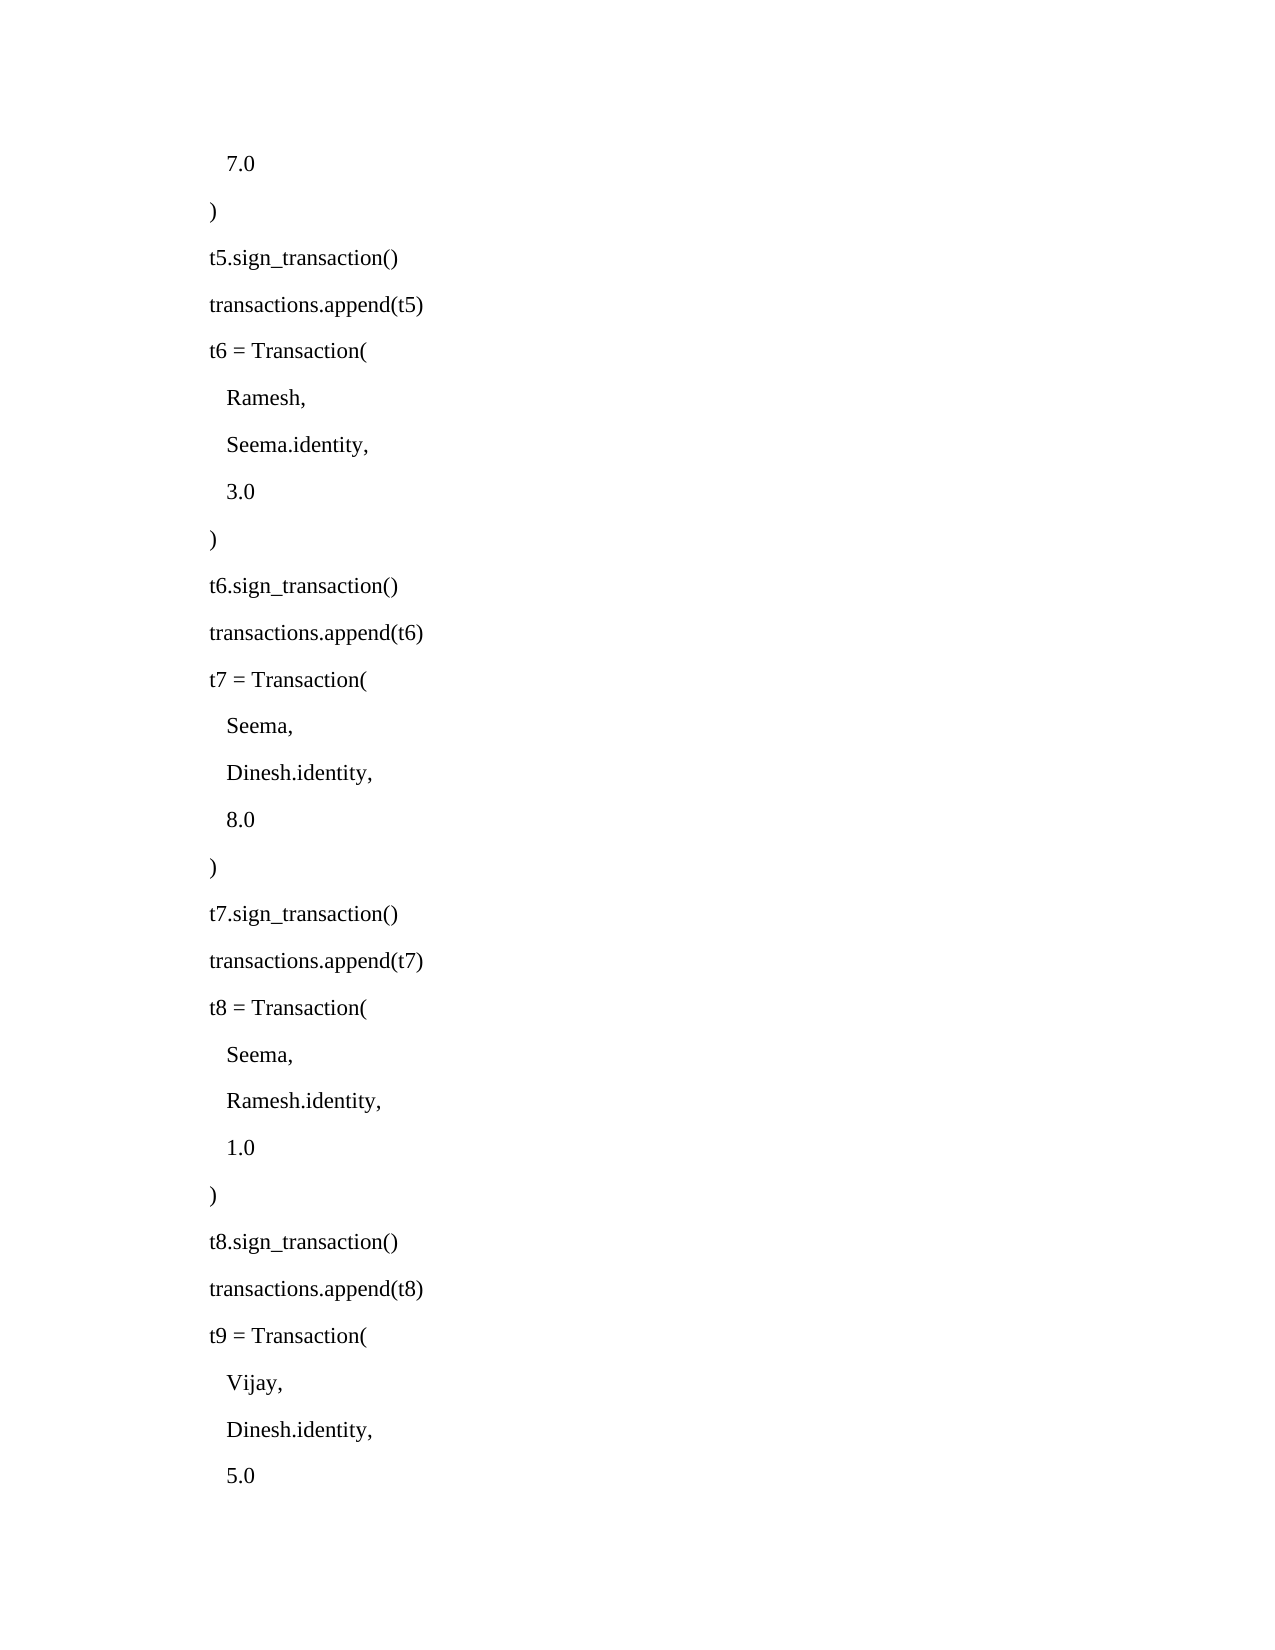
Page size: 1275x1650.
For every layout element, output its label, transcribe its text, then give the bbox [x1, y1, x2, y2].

text 7.0 [209, 150, 1125, 176]
text Dinesh.identity, [209, 759, 1125, 786]
text t7.sign_transaction() [209, 900, 1125, 926]
text t8 = Transaction( [209, 994, 1125, 1020]
text transactions.append(t6) [209, 619, 1125, 645]
text t9 = Transaction( [209, 1322, 1125, 1348]
text Seema.identity, [209, 431, 1125, 458]
text Ramesh, [209, 384, 1125, 411]
text ) [209, 197, 1125, 223]
text 1.0 [209, 1134, 1125, 1161]
text Seema, [209, 1041, 1125, 1067]
text transactions.append(t5) [209, 291, 1125, 317]
text ) [209, 853, 1125, 879]
text Ramesh.identity, [209, 1087, 1125, 1114]
text t6 = Transaction( [209, 337, 1125, 364]
text 5.0 [209, 1462, 1125, 1489]
text t6.sign_transaction() [209, 572, 1125, 598]
text t5.sign_transaction() [209, 244, 1125, 270]
text Seema, [209, 712, 1125, 739]
text ) [209, 525, 1125, 551]
text 8.0 [209, 806, 1125, 833]
text t8.sign_transaction() [209, 1228, 1125, 1254]
text Vijay, [209, 1369, 1125, 1395]
text ) [209, 1181, 1125, 1208]
text 3.0 [209, 478, 1125, 504]
text Dinesh.identity, [209, 1416, 1125, 1442]
text transactions.append(t7) [209, 947, 1125, 973]
text transactions.append(t8) [209, 1275, 1125, 1301]
text t7 = Transaction( [209, 666, 1125, 692]
